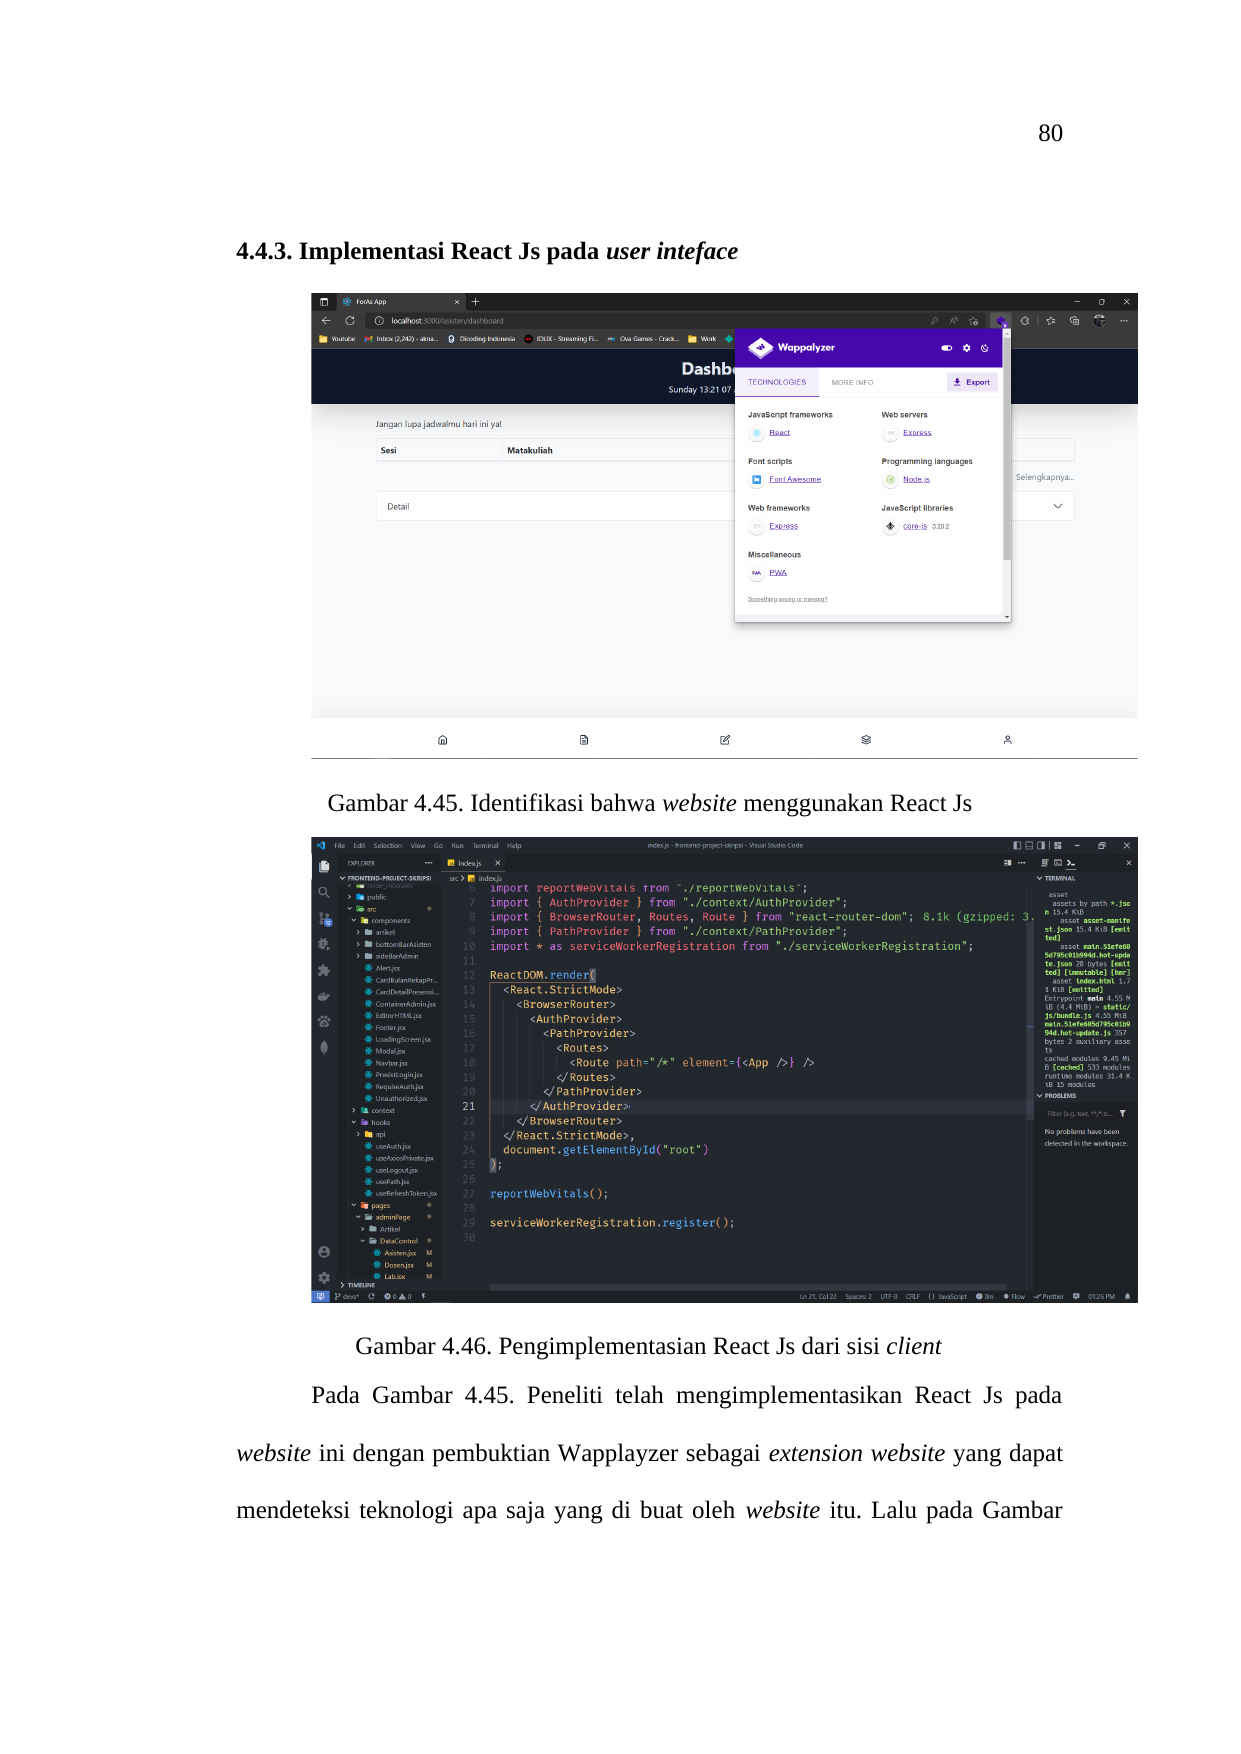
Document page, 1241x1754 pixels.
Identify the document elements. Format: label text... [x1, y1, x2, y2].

text Gambar 4.45. Identifikasi bahwa website menggunakan React Js [236, 788, 1063, 816]
text Gambar 4.46. Pengimplementasian React Js dari sisi client [236, 1331, 1063, 1360]
picture [311, 293, 1138, 759]
picture [311, 837, 1138, 1303]
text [236, 1381, 1063, 1524]
subtitle 4.4.3. Implementasi React Js pada user inteface [236, 236, 1063, 265]
